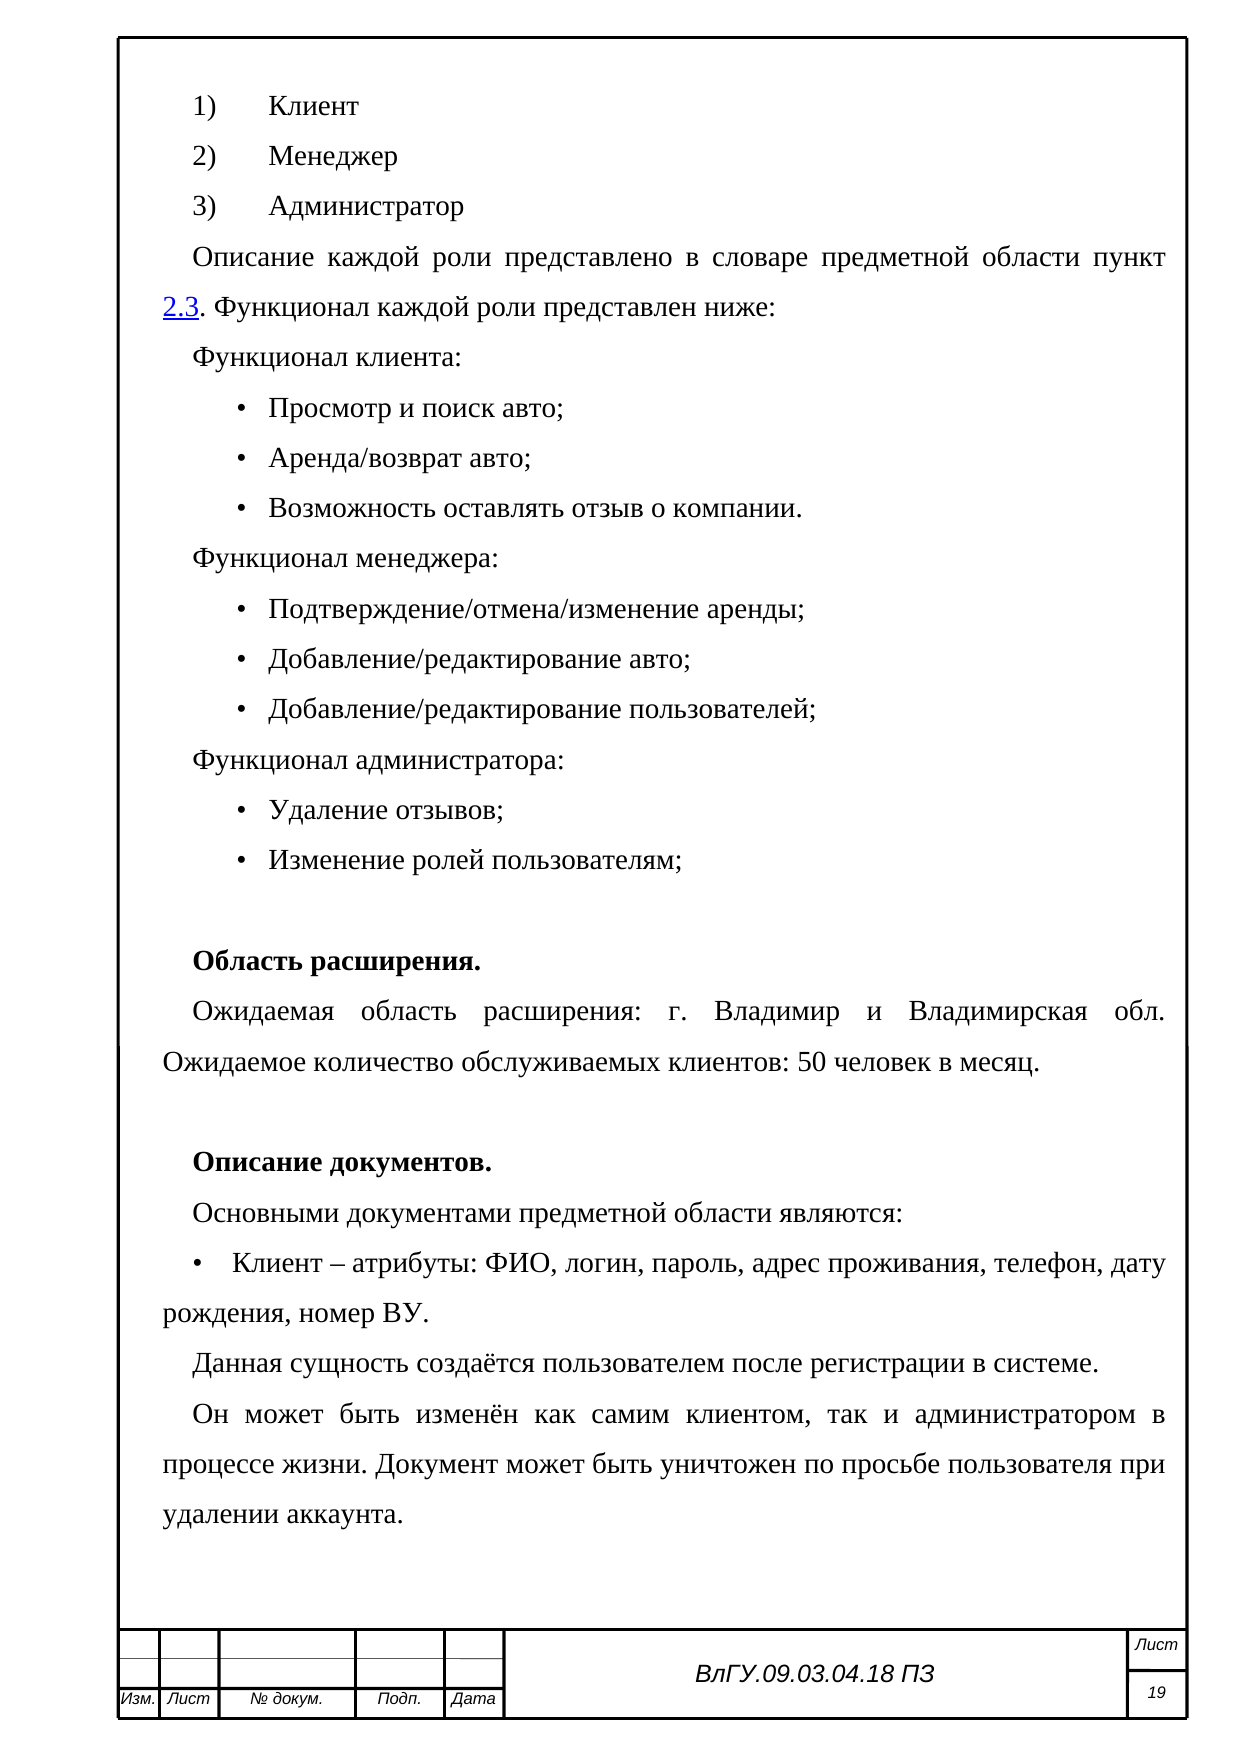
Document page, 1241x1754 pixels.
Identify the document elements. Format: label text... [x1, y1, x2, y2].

text Описание каждой роли представлено в словаре предметной области пункт 2.3. Функционал каждой роли представлен ниже: [162, 239, 1167, 323]
text Функционал менеджера: [162, 541, 1167, 574]
text • Добавление/редактирование пользователей; [162, 692, 1167, 725]
text Область расширения. [162, 943, 1167, 977]
text Данная сущность создаётся пользователем после регистрации в системе. [162, 1346, 1167, 1379]
text • Подтверждение/отмена/изменение аренды; [162, 591, 1167, 624]
text • Возможность оставлять отзыв о компании. [162, 490, 1167, 524]
text Он может быть изменён как самим клиентом, так и администратором в процессе жизни. Документ может быть уничтожен по просьбе пользователя при удалении аккаунта. [162, 1396, 1167, 1530]
text Описание документов. [162, 1144, 1167, 1178]
text • Удаление отзывов; [162, 792, 1167, 826]
text 2) Менеджер [162, 138, 1167, 172]
text • Изменение ролей пользователям; [162, 842, 1167, 876]
text Основными документами предметной области являются: [162, 1195, 1167, 1228]
text Ожидаемая область расширения: г. Владимир и Владимирская обл. Ожидаемое количество обслуживаемых клиентов: 50 человек в месяц. [162, 993, 1167, 1077]
text 3) Администратор [162, 188, 1167, 222]
text Функционал клиента: [162, 339, 1167, 373]
text Функционал администратора: [162, 742, 1167, 775]
text • Клиент – атрибуты: ФИО, логин, пароль, адрес проживания, телефон, дату рождения, номер ВУ. [162, 1245, 1167, 1329]
text • Добавление/редактирование авто; [162, 641, 1167, 675]
text • Просмотр и поиск авто; [162, 390, 1167, 423]
text 1) Клиент [162, 88, 1167, 121]
text • Аренда/возврат авто; [162, 440, 1167, 473]
